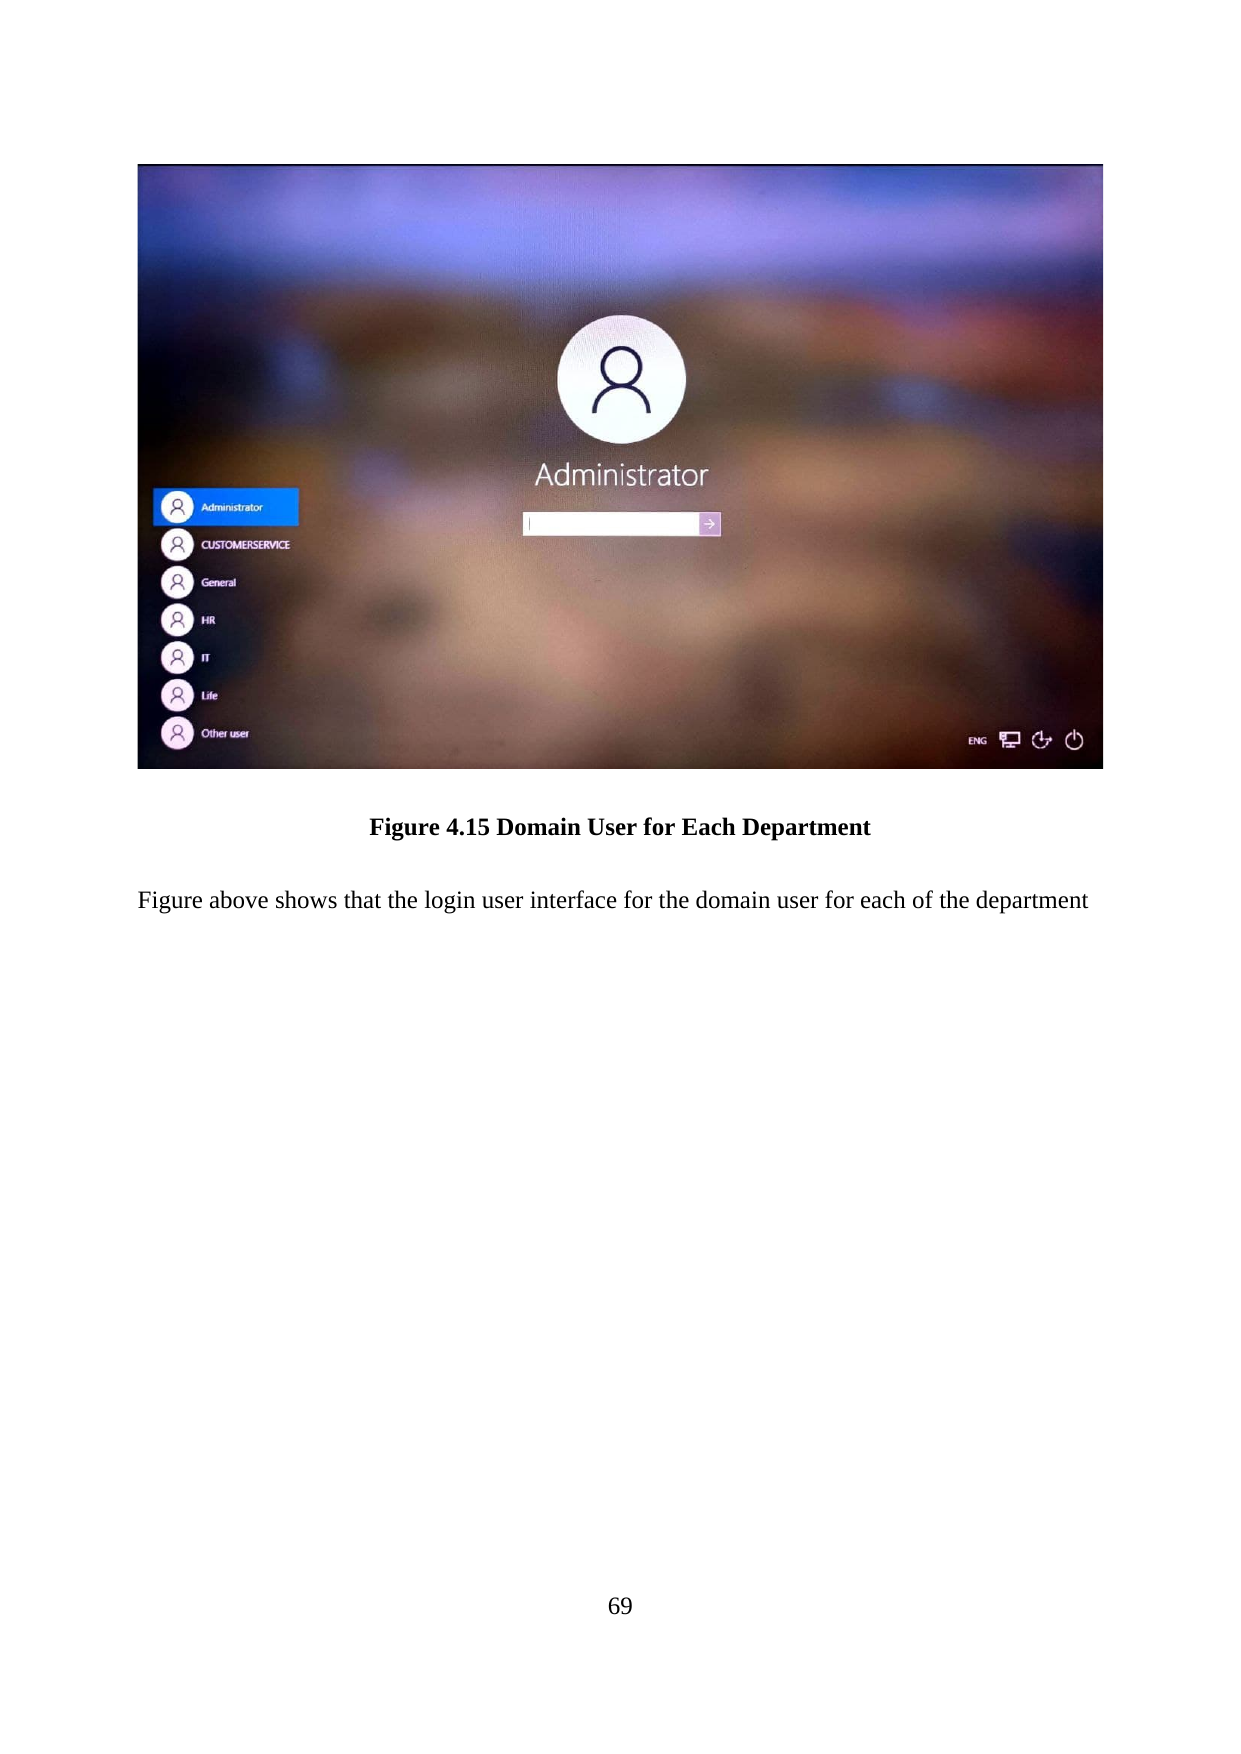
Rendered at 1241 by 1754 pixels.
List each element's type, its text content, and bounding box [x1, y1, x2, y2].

text Figure above shows that the login user interface for the domain user for each of the department [137, 885, 1103, 913]
picture [137, 164, 1104, 769]
subtitle Figure 4.15 Domain User for Each Department [137, 812, 1103, 841]
